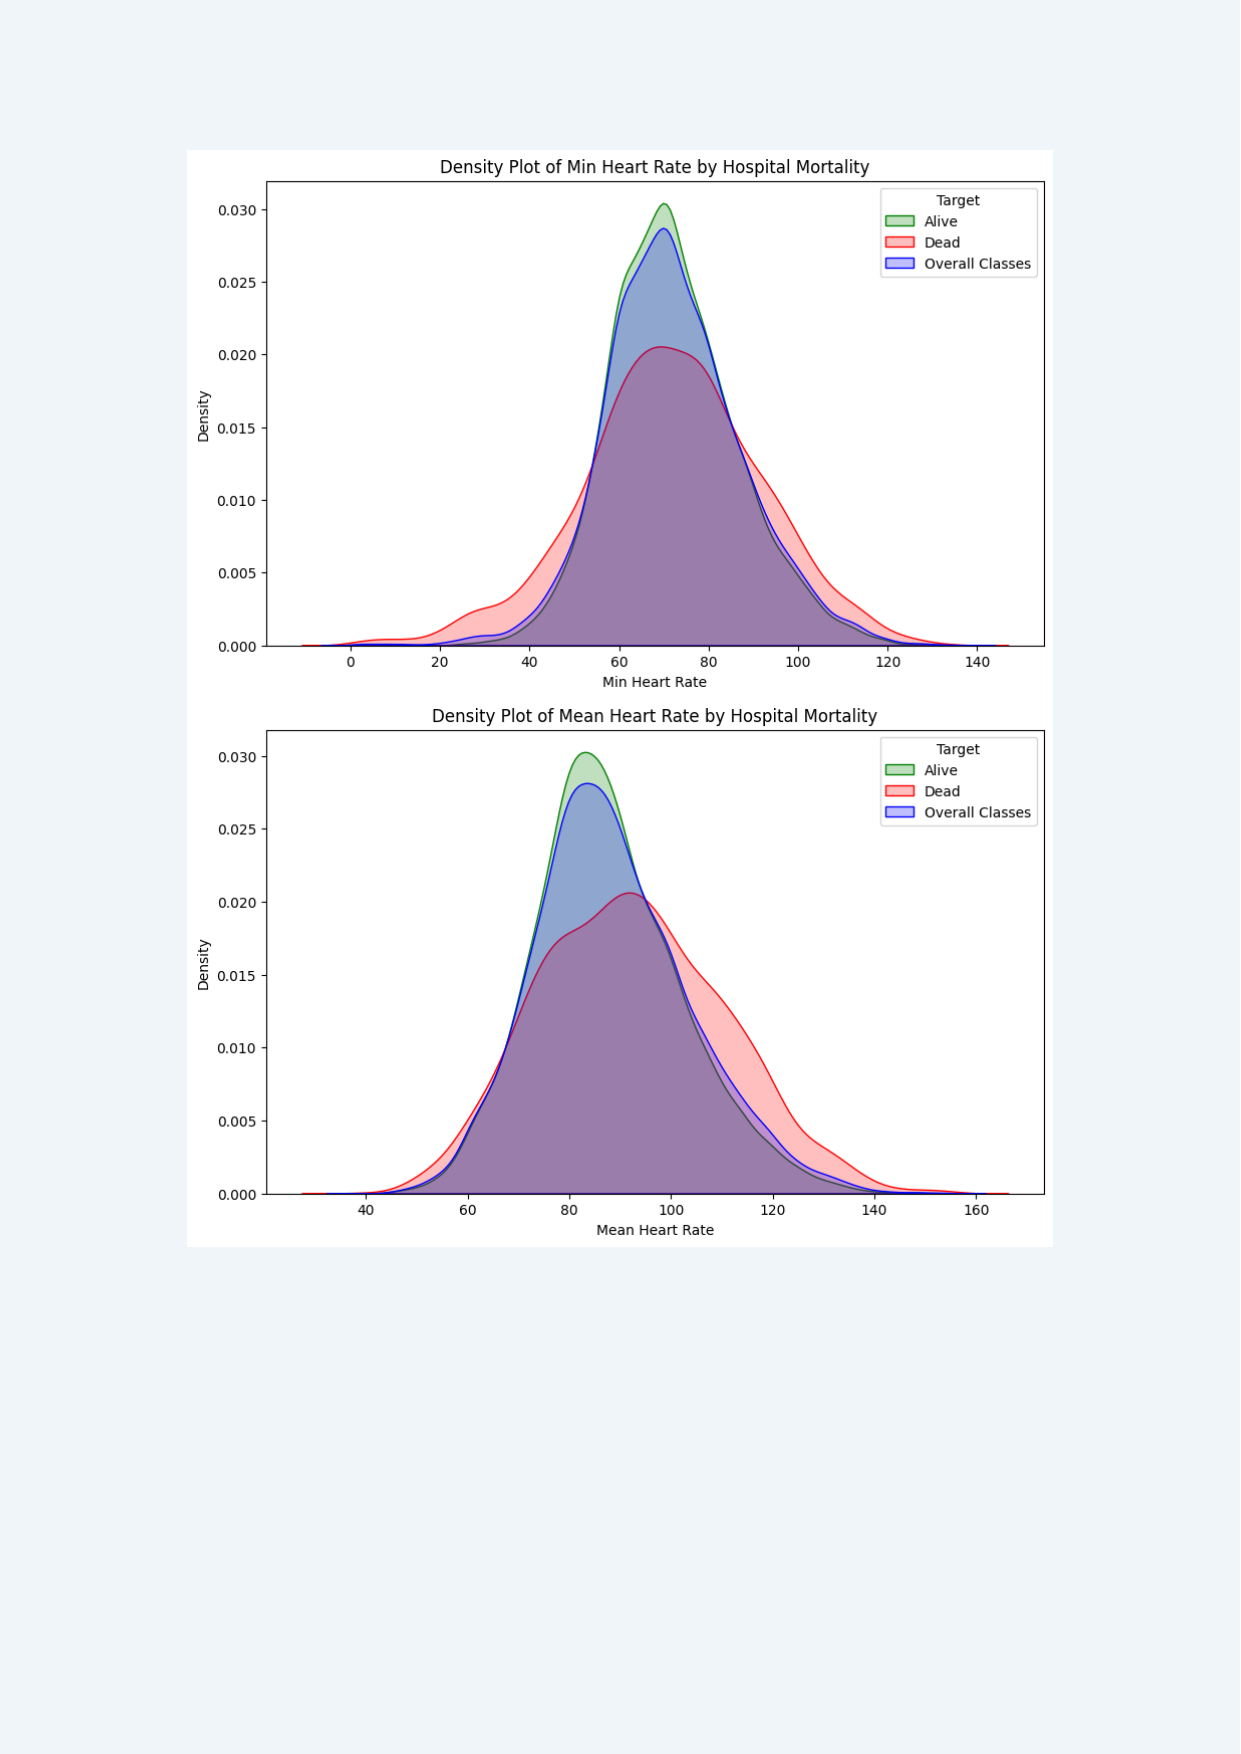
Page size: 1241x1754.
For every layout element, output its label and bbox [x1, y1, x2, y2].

picture [187, 150, 1053, 1247]
